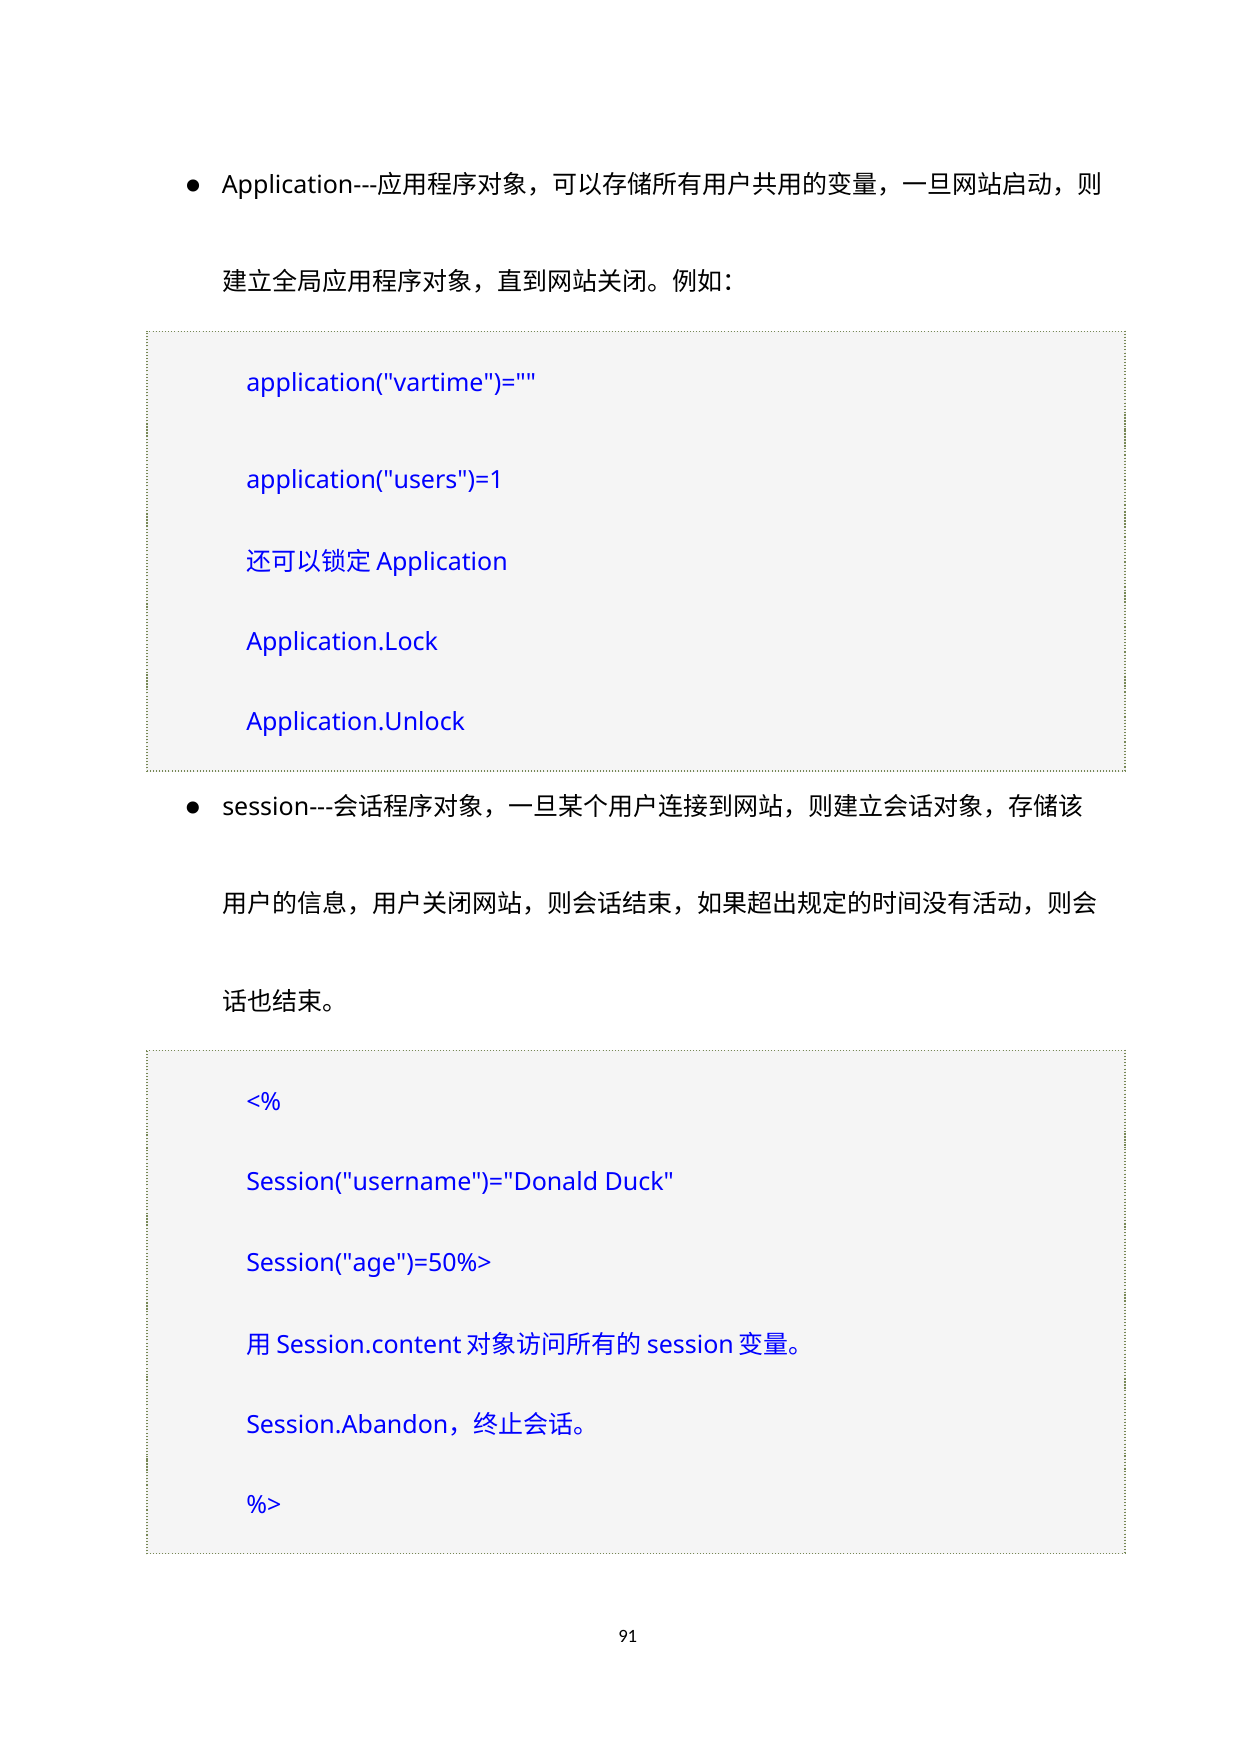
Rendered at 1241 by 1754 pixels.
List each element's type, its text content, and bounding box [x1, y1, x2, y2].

list session---会话程序对象，一旦某个用户连接到网站，则建立会话对象，存储该用户的信息，用户关闭网站，则会话结束，如果超出规定的时间没有活动，则会话也结束。 [185, 772, 1107, 1032]
text Application.Lock [146, 589, 1126, 670]
list Application---应用程序对象，可以存储所有用户共用的变量，一旦网站启动，则建立全局应用程序对象，直到网站关闭。例如： [185, 150, 1107, 312]
text <% [146, 1050, 1126, 1130]
text application("vartime")="" [146, 331, 1126, 414]
text Session("username")="Donald Duck" [146, 1130, 1126, 1211]
text Session.Abandon，终止会话。 [146, 1372, 1126, 1453]
text 还可以锁定Application [146, 509, 1126, 589]
text %> [146, 1453, 1126, 1554]
text Application.Unlock [146, 670, 1126, 772]
text 用Session.content对象访问所有的session变量。 [146, 1292, 1126, 1372]
text Session("age")=50%> [146, 1211, 1126, 1292]
text application("users")=1 [146, 428, 1126, 509]
